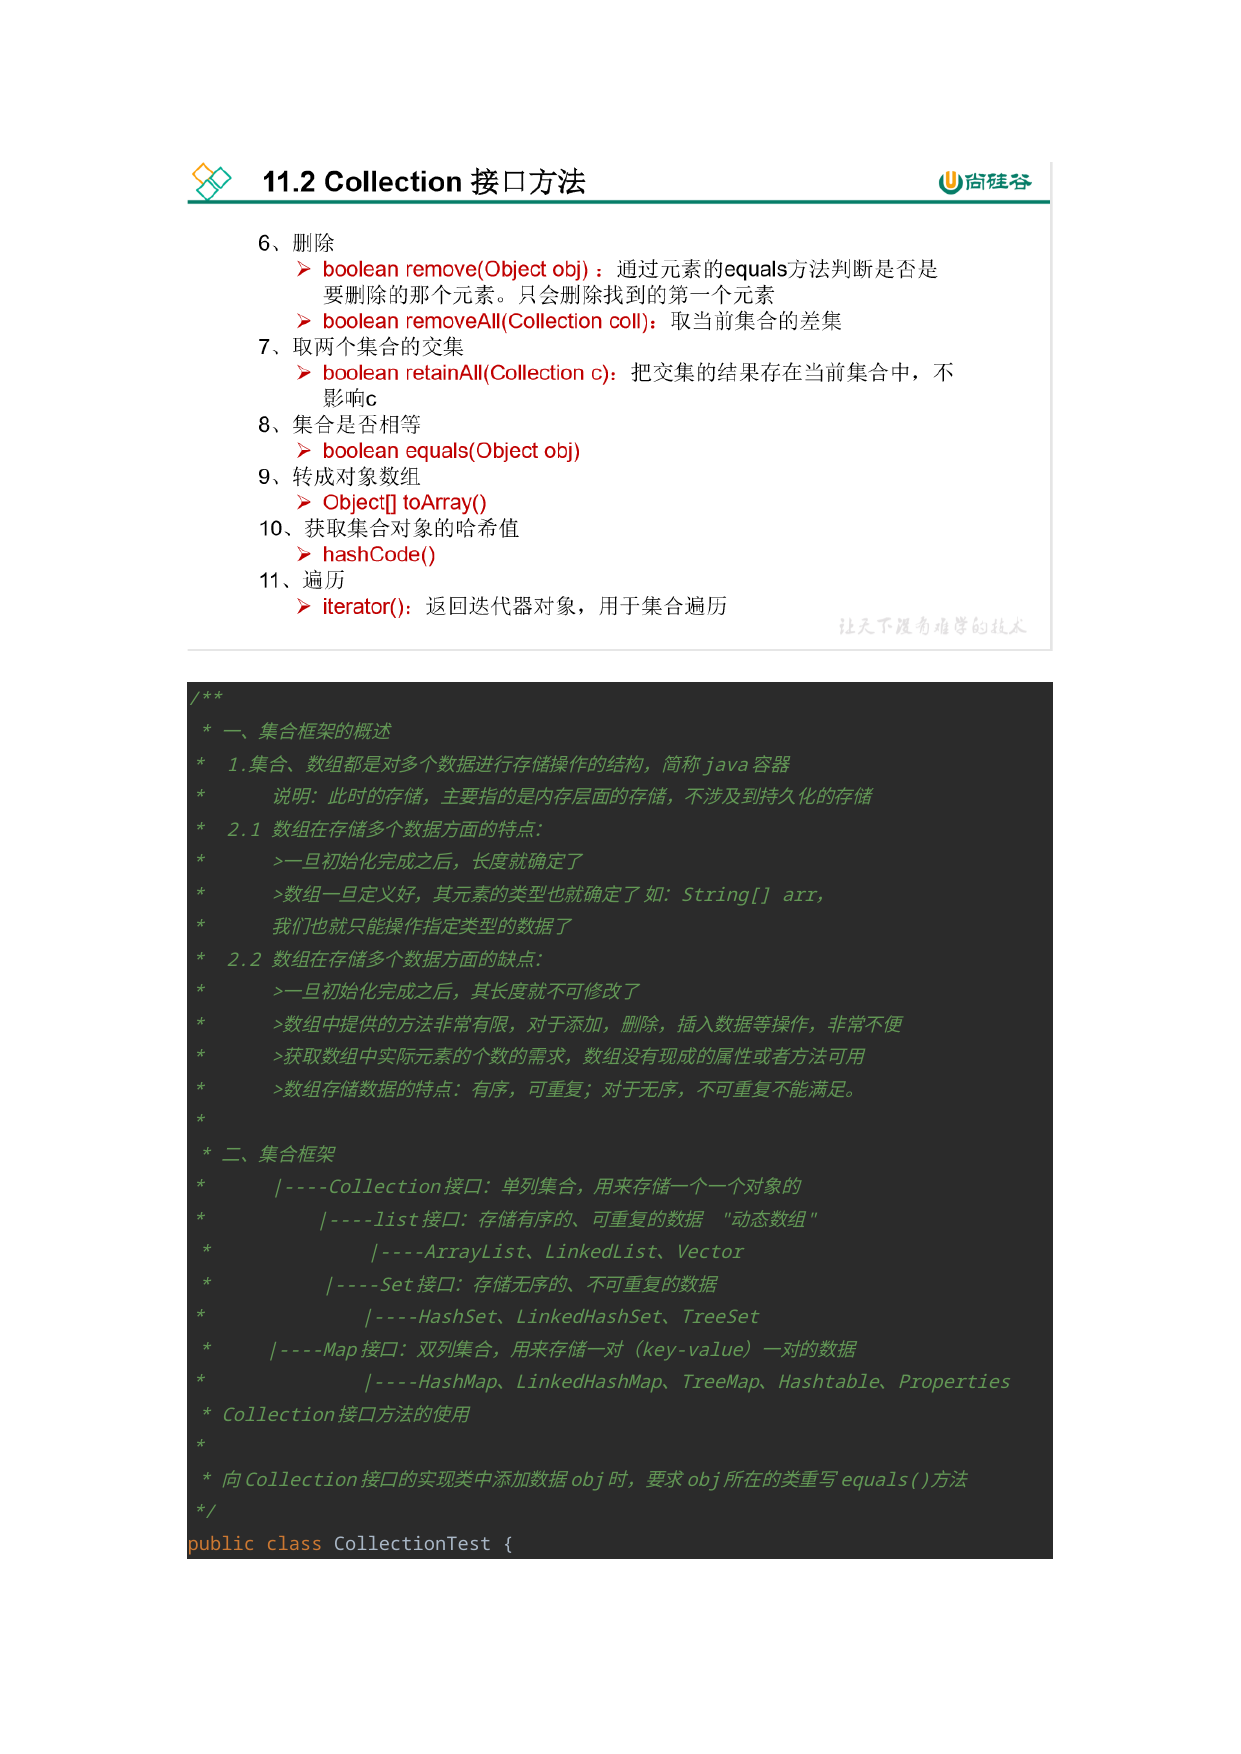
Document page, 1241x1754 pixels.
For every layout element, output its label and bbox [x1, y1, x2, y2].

picture [187, 162, 1053, 651]
text [187, 682, 1053, 1559]
